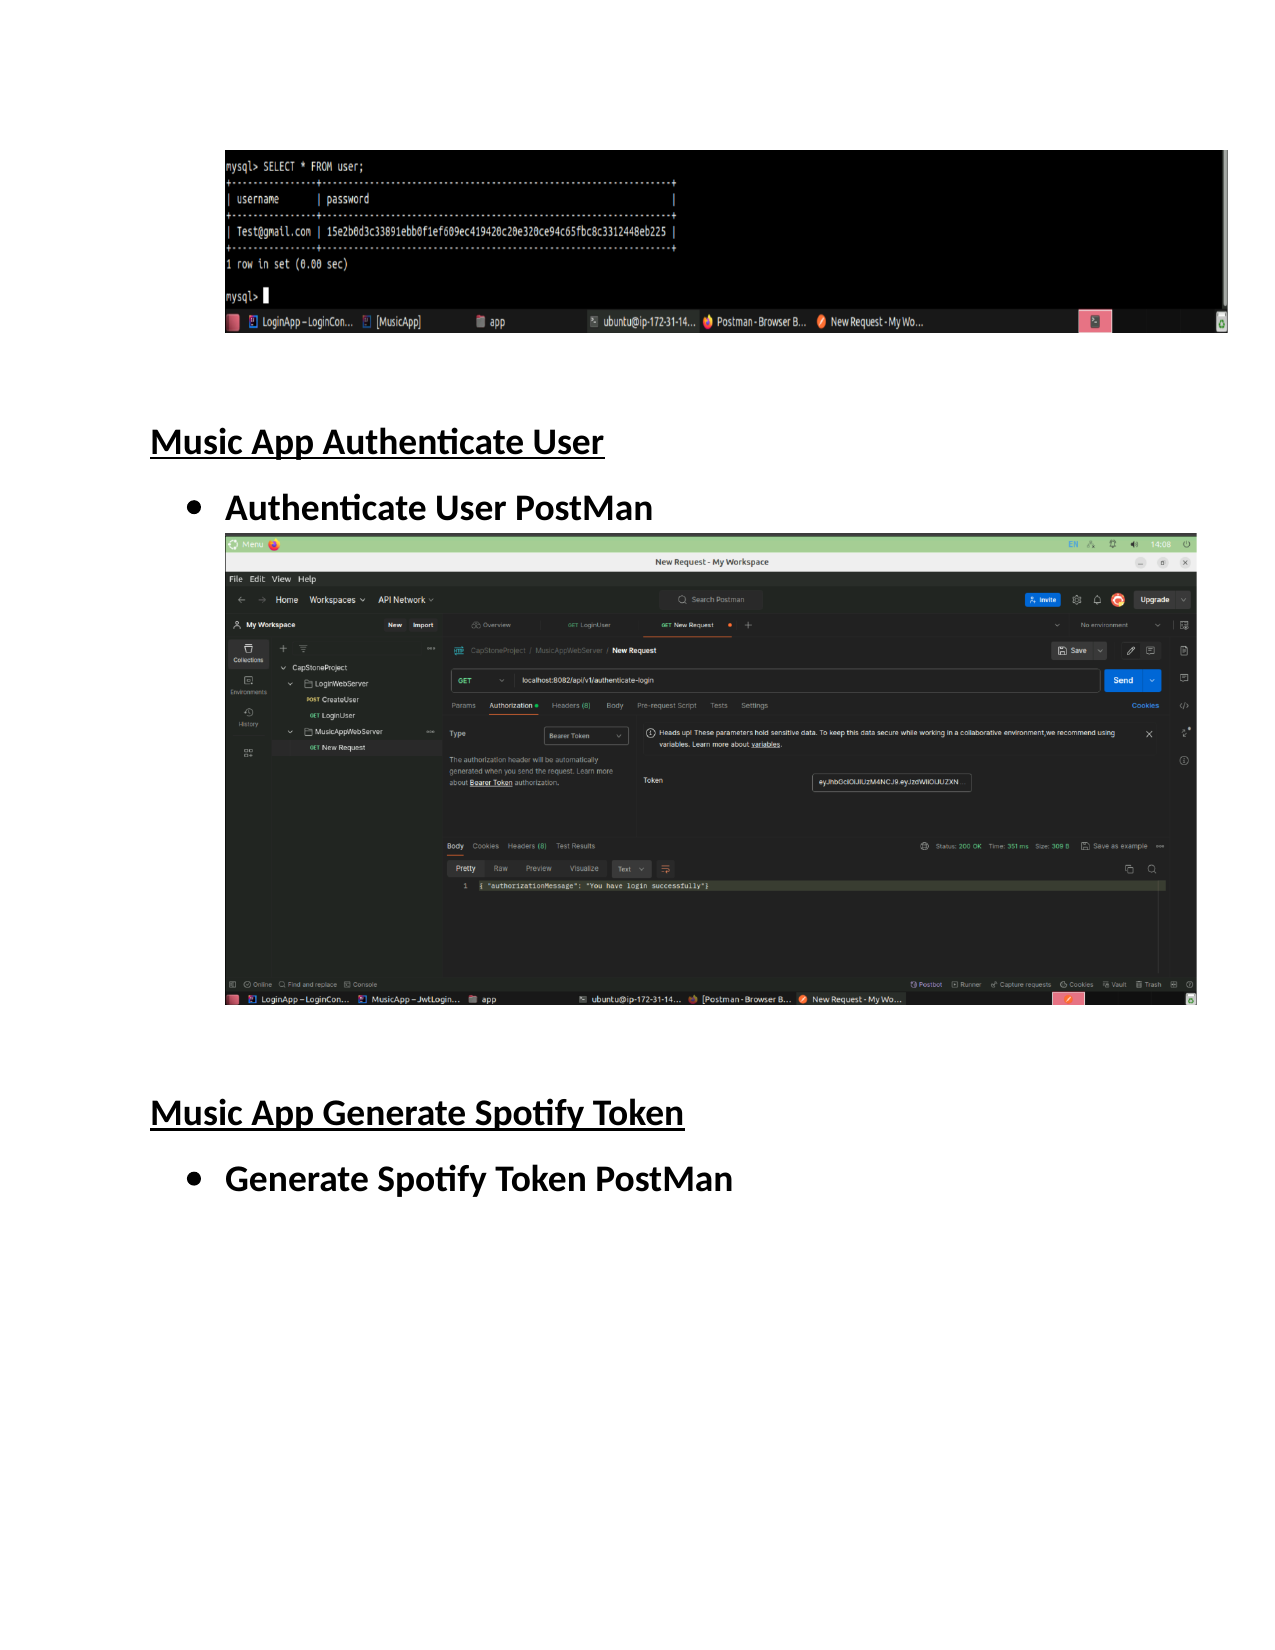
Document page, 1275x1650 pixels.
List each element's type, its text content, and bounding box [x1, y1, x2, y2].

picture [225, 533, 1197, 1005]
text Music App Authenticate User [150, 418, 1125, 464]
list Generate Spotify Token PostMan [187, 1155, 1125, 1201]
text Music App Generate Spotify Token [150, 1089, 1125, 1135]
list Authenticate User PostMan [187, 484, 1125, 530]
picture [225, 150, 1228, 333]
